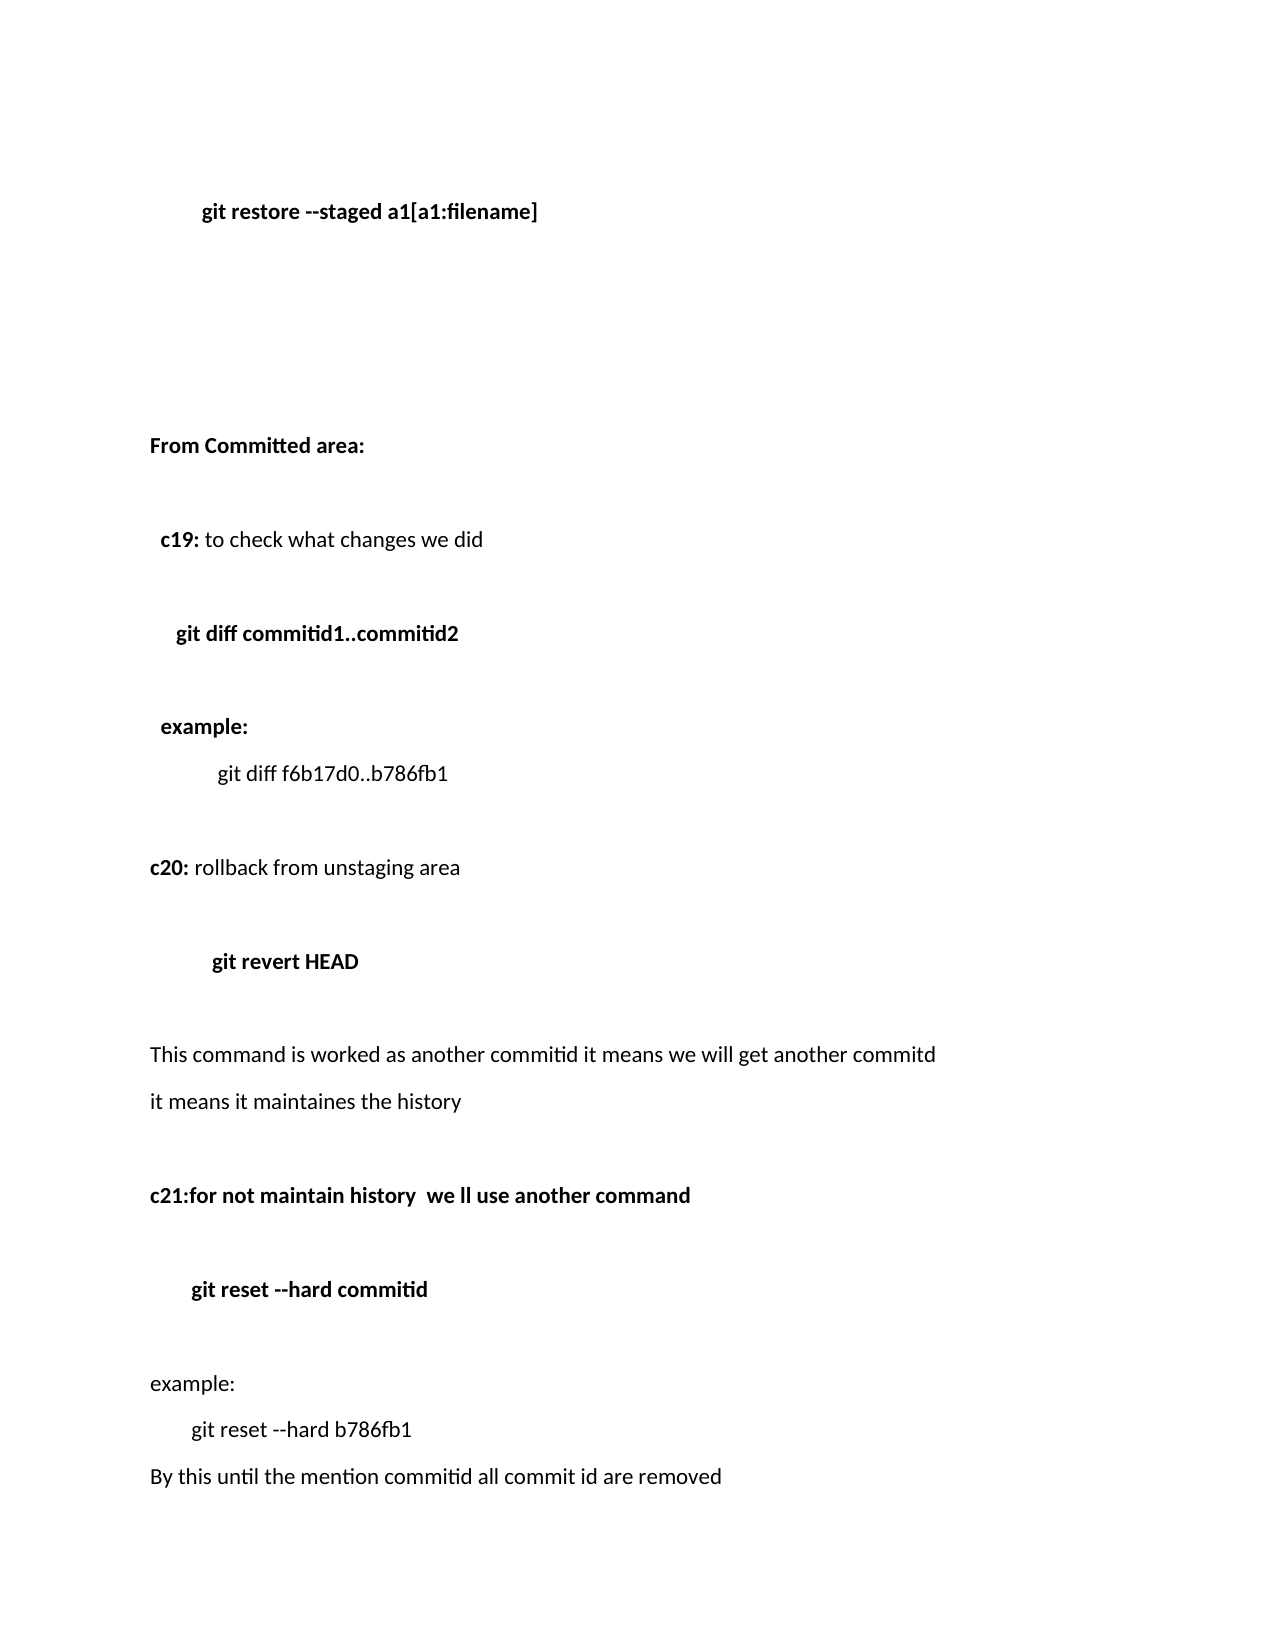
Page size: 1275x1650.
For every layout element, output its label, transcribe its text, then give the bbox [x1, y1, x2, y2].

text git reset --hard commitid [150, 1275, 1125, 1303]
text git reset --hard b786fb1 [150, 1416, 1125, 1444]
text git restore --staged a1[a1:filename] [150, 197, 1125, 225]
text git revert HEAD [150, 947, 1125, 975]
text git diff f6b17d0..b786fb1 [150, 759, 1125, 787]
text From Committed area: [150, 431, 1125, 459]
text By this until the mention commitid all commit id are removed [150, 1462, 1125, 1491]
text it means it maintaines the history [150, 1087, 1125, 1116]
text c21:for not maintain history we ll use another command [150, 1181, 1125, 1209]
text example: [150, 712, 1125, 741]
text c19: to check what changes we did [150, 525, 1125, 553]
text git diff commitid1..commitid2 [150, 619, 1125, 647]
text example: [150, 1369, 1125, 1397]
text c20: rollback from unstaging area [150, 853, 1125, 881]
text This command is worked as another commitid it means we will get another commitd [150, 1041, 1125, 1069]
